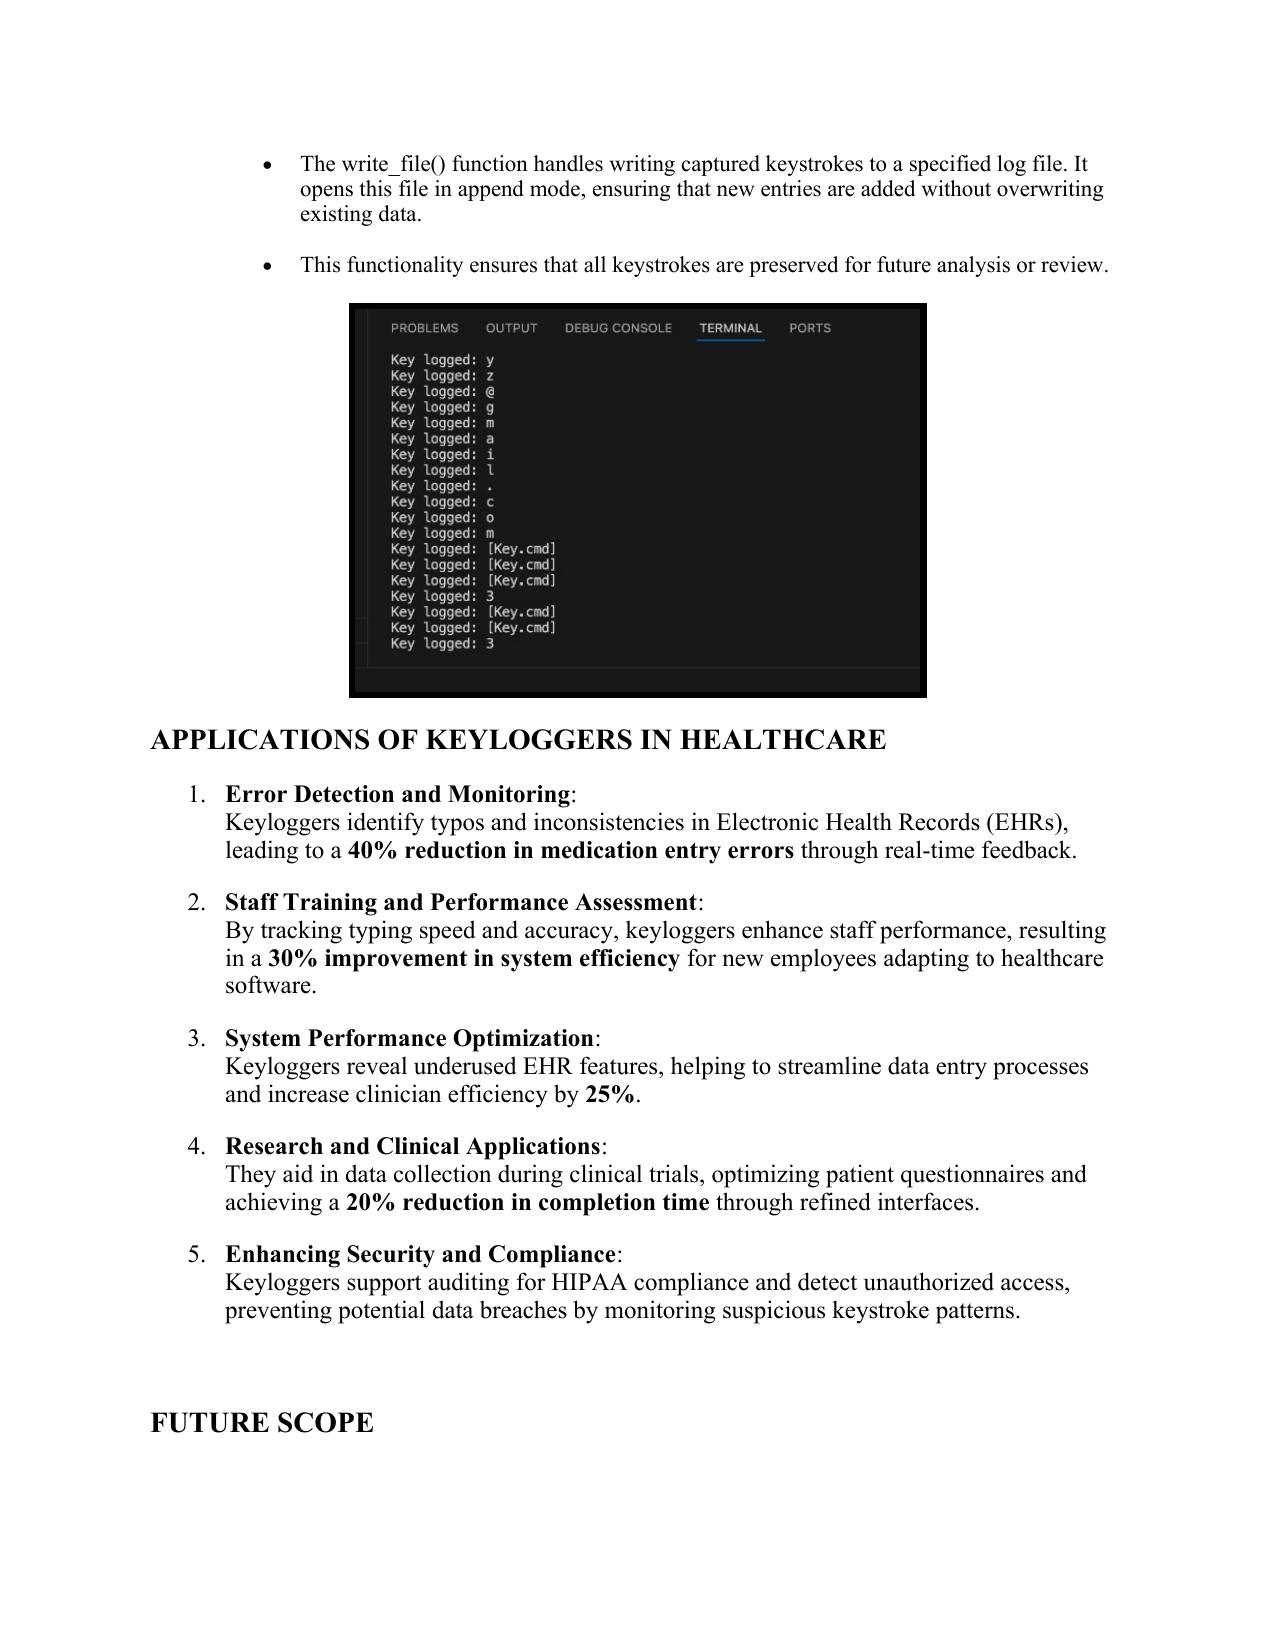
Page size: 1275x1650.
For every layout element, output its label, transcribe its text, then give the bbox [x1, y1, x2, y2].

list System Performance Optimization: Keyloggers reveal underused EHR features, helping to streamline data entry processes and increase clinician efficiency by 25%. [187, 1024, 1125, 1107]
list This functionality ensures that all keystrokes are preserved for future analysis or review. [262, 252, 1125, 278]
text FUTURE SCOPE [150, 1406, 1125, 1438]
list The write_file() function handles writing captured keystrokes to a specified log file. It opens this file in append mode, ensuring that new entries are added without overwriting existing data. [262, 150, 1125, 227]
list Research and Clinical Applications: They aid in data collection during clinical trials, optimizing patient questionnaires and achieving a 20% reduction in completion time through refined interfaces. [187, 1132, 1125, 1216]
picture [355, 309, 920, 692]
list Enhancing Security and Compliance: Keyloggers support auditing for HIPAA compliance and detect unauthorized access, preventing potential data breaches by monitoring suspicious keystroke patterns. [187, 1241, 1125, 1324]
list Staff Training and Performance Assessment: By tracking typing speed and accuracy, keyloggers enhance staff performance, resulting in a 30% improvement in system efficiency for new employees adapting to healthcare software. [187, 888, 1125, 999]
list Error Detection and Monitoring: Keyloggers identify typos and inconsistencies in Electronic Health Records (EHRs), leading to a 40% reduction in medication entry errors through real-time feedback. [187, 780, 1125, 863]
text APPLICATIONS OF KEYLOGGERS IN HEALTHCARE [150, 723, 1125, 755]
